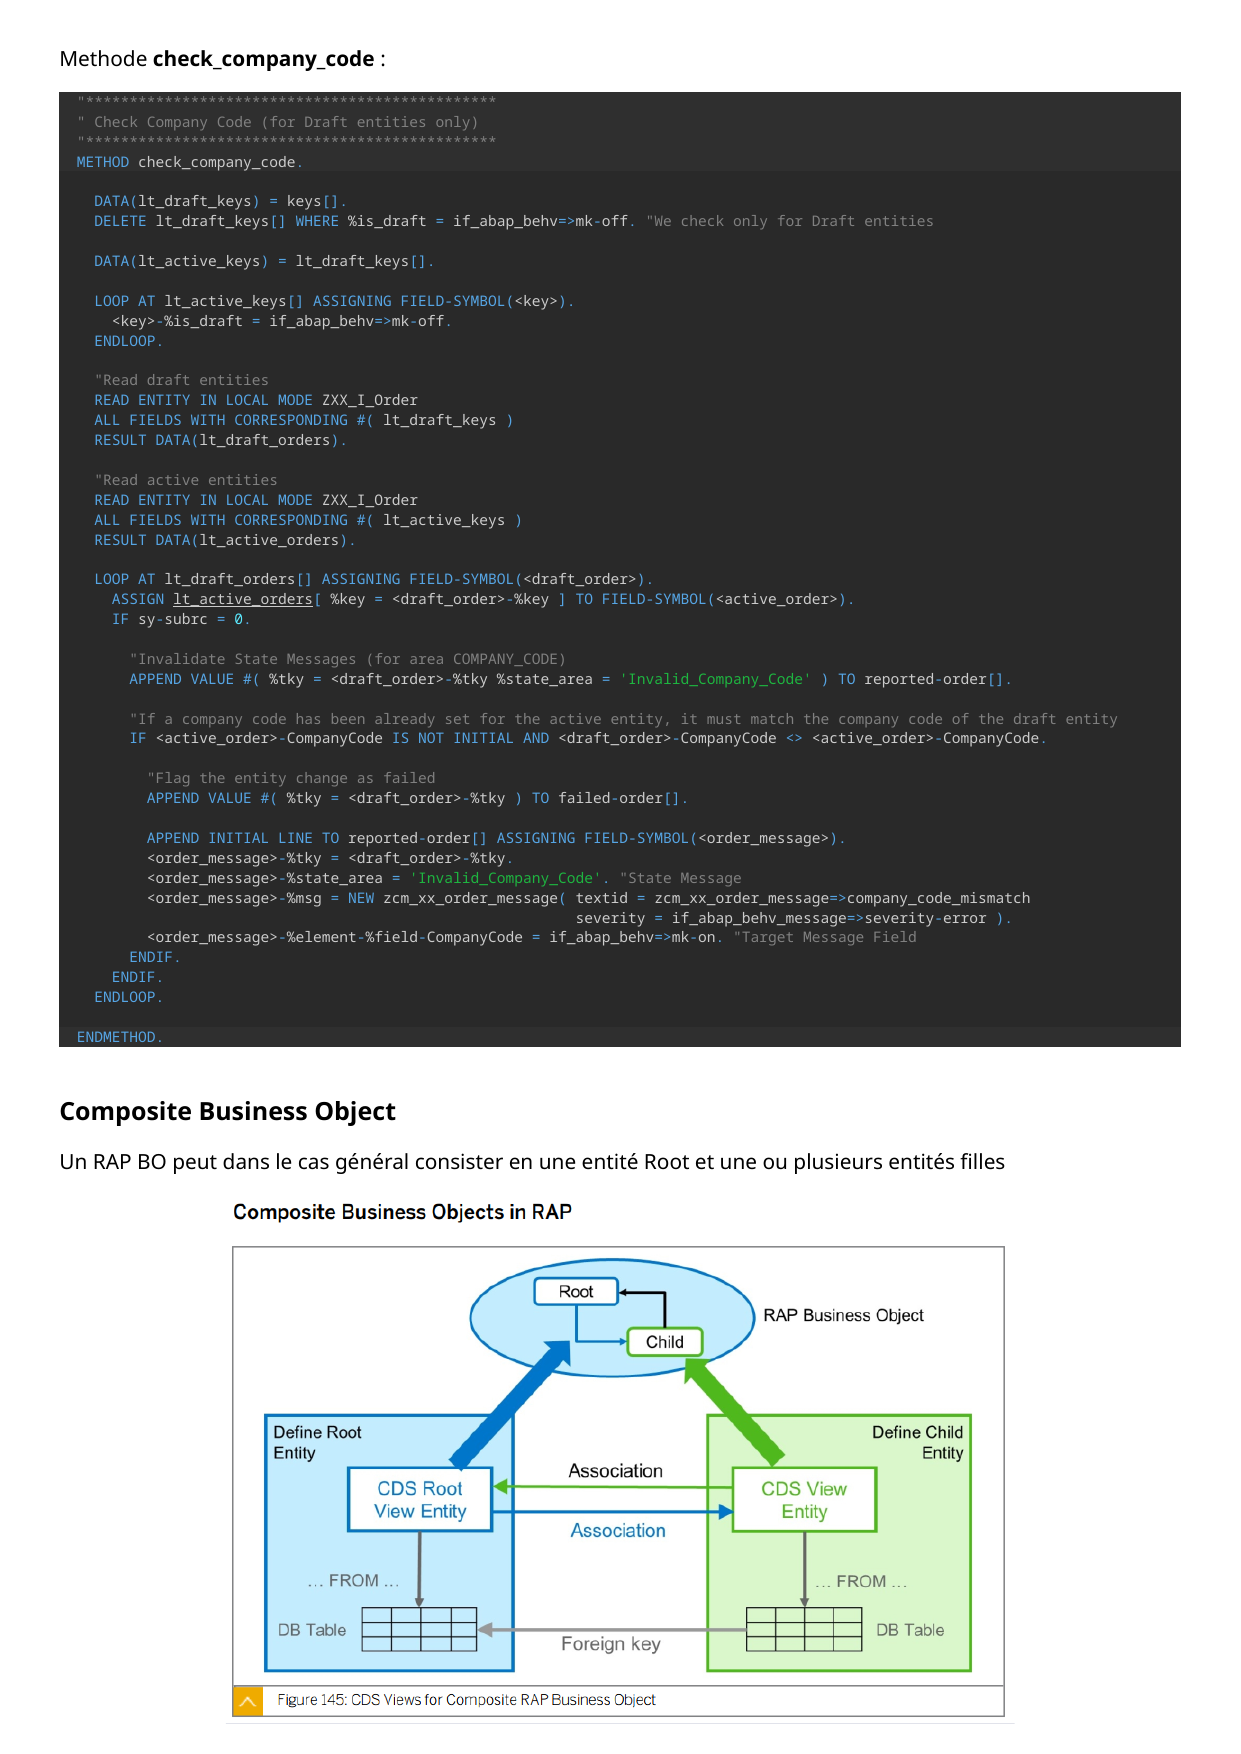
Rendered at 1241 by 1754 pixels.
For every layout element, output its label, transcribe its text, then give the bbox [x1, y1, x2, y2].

text READ ENTITY IN LOCAL MODE ZXX_I_Order [59, 390, 1181, 410]
text IF sy-subrc = 0. [59, 609, 1181, 629]
text ENDLOOP. [59, 987, 1181, 1007]
text IF <active_order>-CompanyCode IS NOT INITIAL AND <draft_order>-CompanyCode <> <active_order>-CompanyCode. [59, 728, 1181, 748]
text METHOD check_company_code. [59, 151, 1181, 171]
text <order_message>-%tky = <draft_order>-%tky. [59, 848, 1181, 868]
text ASSIGN lt_active_orders[ %key = <draft_order>-%key ] TO FIELD-SYMBOL(<active_order>). [59, 589, 1181, 609]
text severity = if_abap_behv_message=>severity-error ). [59, 907, 1181, 927]
text ALL FIELDS WITH CORRESPONDING #( lt_draft_keys ) [59, 410, 1181, 430]
text Composite Business Object [59, 1094, 1181, 1128]
text " Check Company Code (for Draft entities only) [59, 112, 1181, 131]
text <key>-%is_draft = if_abap_behv=>mk-off. [59, 311, 1181, 330]
text "*********************************************** [59, 92, 1181, 112]
text ENDIF. [59, 947, 1181, 967]
text DATA(lt_active_keys) = lt_draft_keys[]. [59, 251, 1181, 271]
text DATA(lt_draft_keys) = keys[]. [59, 191, 1181, 211]
text DELETE lt_draft_keys[] WHERE %is_draft = if_abap_behv=>mk-off. "We check only for Draft entities [59, 211, 1181, 231]
text READ ENTITY IN LOCAL MODE ZXX_I_Order [59, 489, 1181, 509]
text Un RAP BO peut dans le cas général consister en une entité Root et une ou plusieurs entités filles [59, 1147, 1181, 1176]
text LOOP AT lt_draft_orders[] ASSIGNING FIELD-SYMBOL(<draft_order>). [59, 569, 1181, 589]
text "Read draft entities [59, 370, 1181, 390]
text ALL FIELDS WITH CORRESPONDING #( lt_active_keys ) [59, 509, 1181, 529]
text RESULT DATA(lt_active_orders). [59, 529, 1181, 549]
text "If a company code has been already set for the active entity, it must match the company code of the draft entity [59, 708, 1181, 728]
text <order_message>-%msg = NEW zcm_xx_order_message( textid = zcm_xx_order_message=>company_code_mismatch [59, 887, 1181, 907]
text Methode check_company_code : [59, 44, 1181, 73]
text APPEND VALUE #( %tky = <draft_order>-%tky ) TO failed-order[]. [59, 788, 1181, 808]
text APPEND VALUE #( %tky = <draft_order>-%tky %state_area = 'Invalid_Company_Code' ) TO reported-order[]. [59, 669, 1181, 688]
text RESULT DATA(lt_draft_orders). [59, 430, 1181, 450]
text LOOP AT lt_active_keys[] ASSIGNING FIELD-SYMBOL(<key>). [59, 291, 1181, 311]
text "*********************************************** [59, 131, 1181, 151]
text <order_message>-%state_area = 'Invalid_Company_Code'. "State Message [59, 868, 1181, 887]
text ENDIF. [59, 967, 1181, 987]
text "Invalidate State Messages (for area COMPANY_CODE) [59, 649, 1181, 669]
text APPEND INITIAL LINE TO reported-order[] ASSIGNING FIELD-SYMBOL(<order_message>). [59, 828, 1181, 848]
text "Read active entities [59, 470, 1181, 489]
text <order_message>-%element-%field-CompanyCode = if_abap_behv=>mk-on. "Target Message Field [59, 927, 1181, 947]
text ENDLOOP. [59, 330, 1181, 350]
picture [225, 1194, 1015, 1724]
text ENDMETHOD. [59, 1027, 1181, 1047]
text "Flag the entity change as failed [59, 768, 1181, 788]
